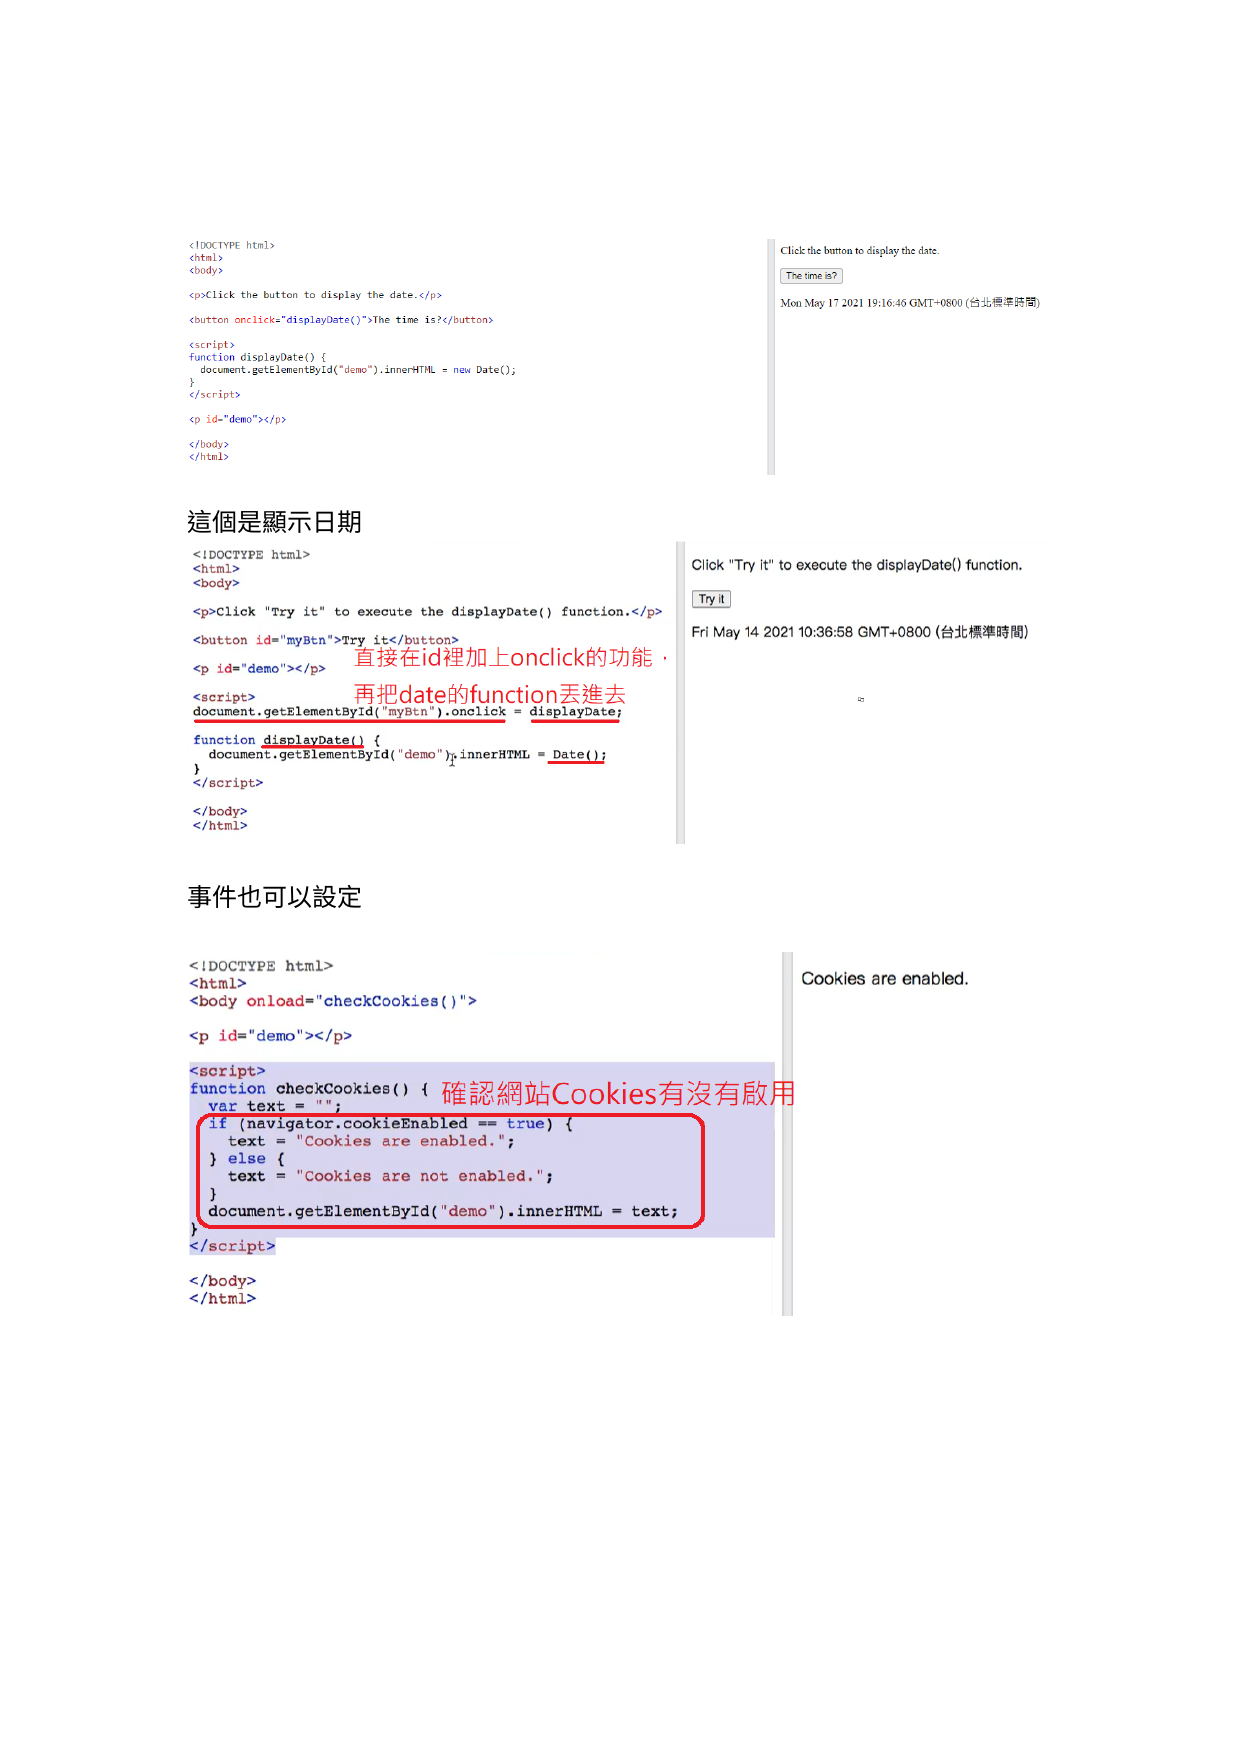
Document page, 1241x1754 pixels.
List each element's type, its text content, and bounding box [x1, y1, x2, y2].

text 這個是顯示日期 [187, 502, 1053, 539]
picture [187, 239, 1053, 475]
text 事件也可以設定 [187, 877, 1053, 914]
picture [187, 952, 1053, 1316]
picture [187, 539, 1053, 844]
